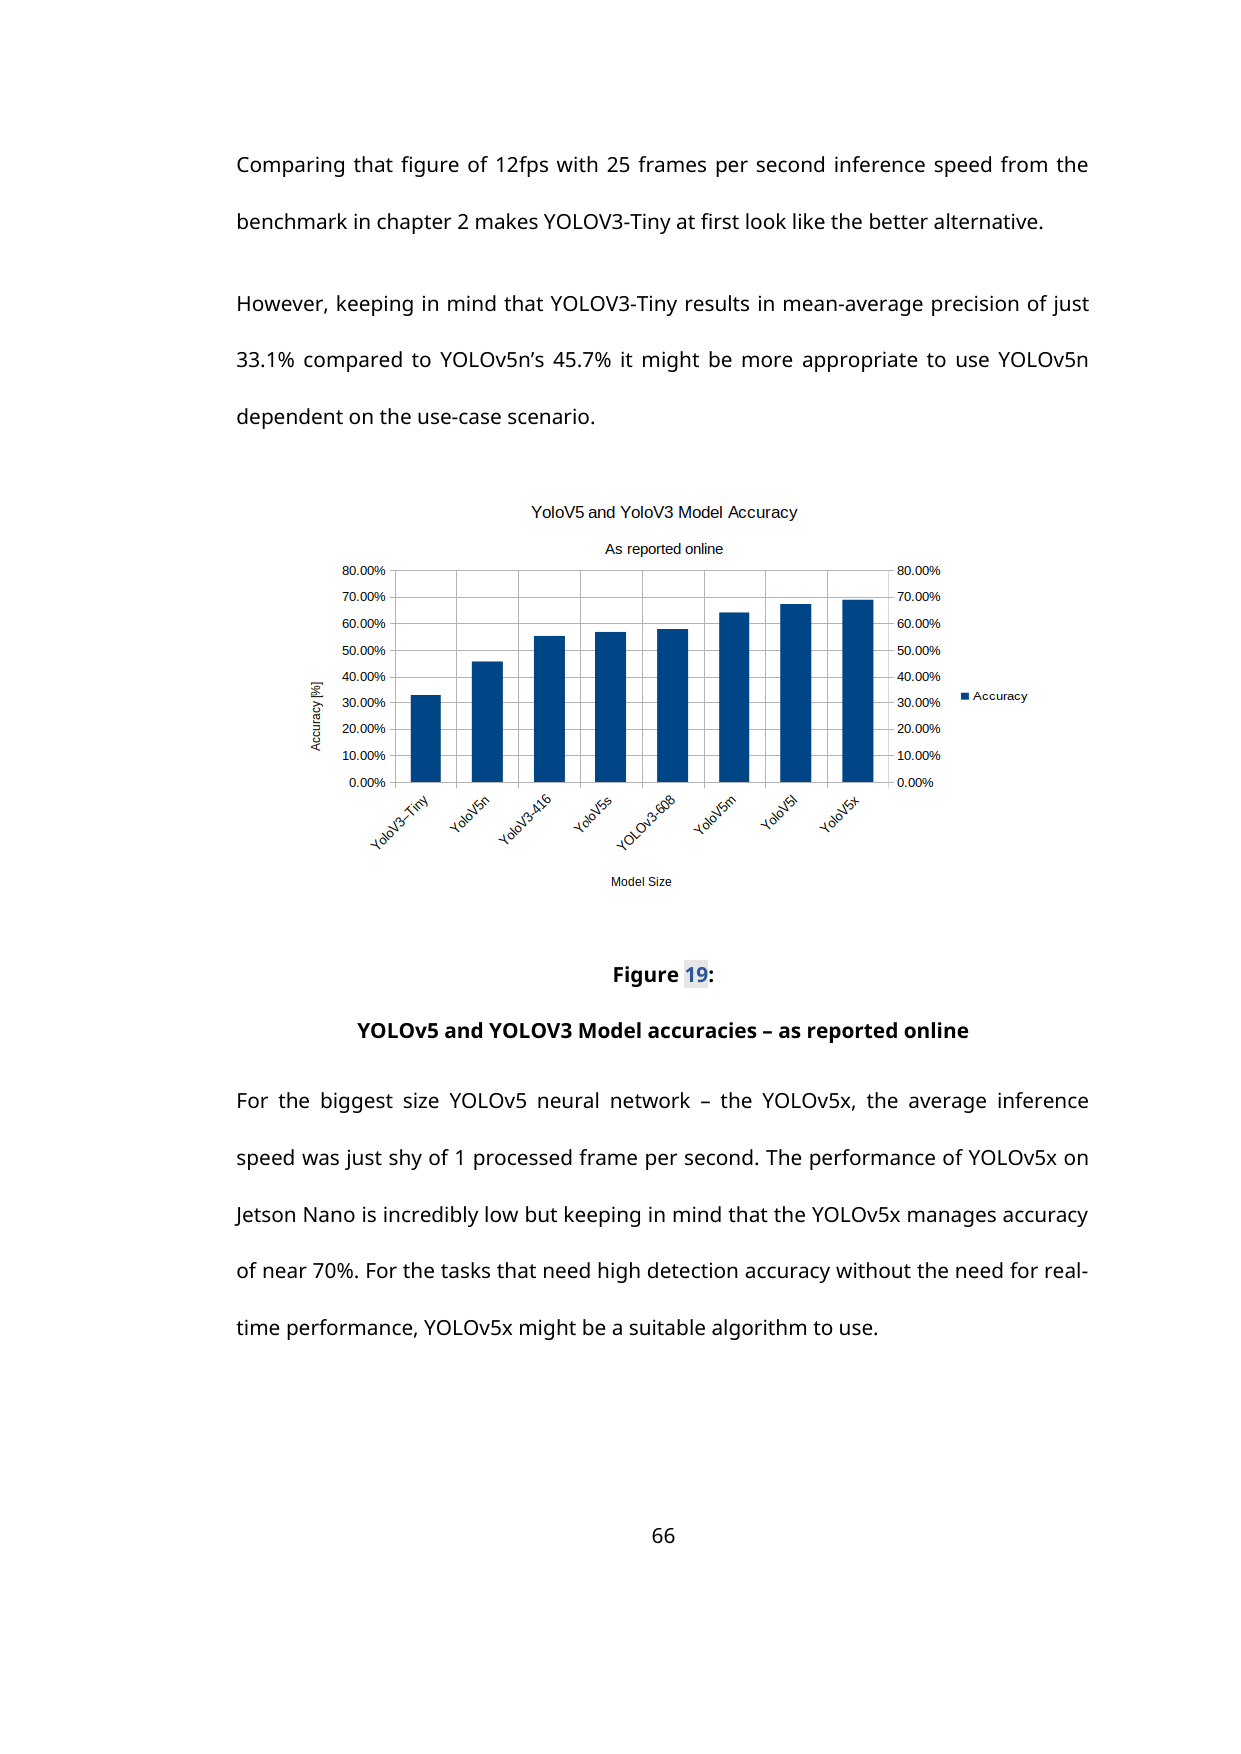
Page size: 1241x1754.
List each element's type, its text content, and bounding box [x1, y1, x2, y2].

text Comparing that figure of 12fps with 25 frames per second inference speed from the benchmark in chapter 2 makes YOLOV3-Tiny at first look like the better alternative. [236, 150, 1090, 235]
picture [288, 484, 1039, 907]
text Figure 19: YOLOv5 and YOLOV3 Model accuracies – as reported online [236, 960, 1090, 1045]
text However, keeping in mind that YOLOV3-Tiny results in mean-average precision of just 33.1% compared to YOLOv5n’s 45.7% it might be more appropriate to use YOLOv5n dependent on the use-case scenario. [236, 289, 1090, 431]
text For the biggest size YOLOv5 neural network – the YOLOv5x, the average inference speed was just shy of 1 processed frame per second. The performance of YOLOv5x on Jetson Nano is incredibly low but keeping in mind that the YOLOv5x manages accuracy of near 70%. For the tasks that need high detection accuracy without the need for real-time performance, YOLOv5x might be a suitable algorithm to use. [236, 1086, 1090, 1342]
